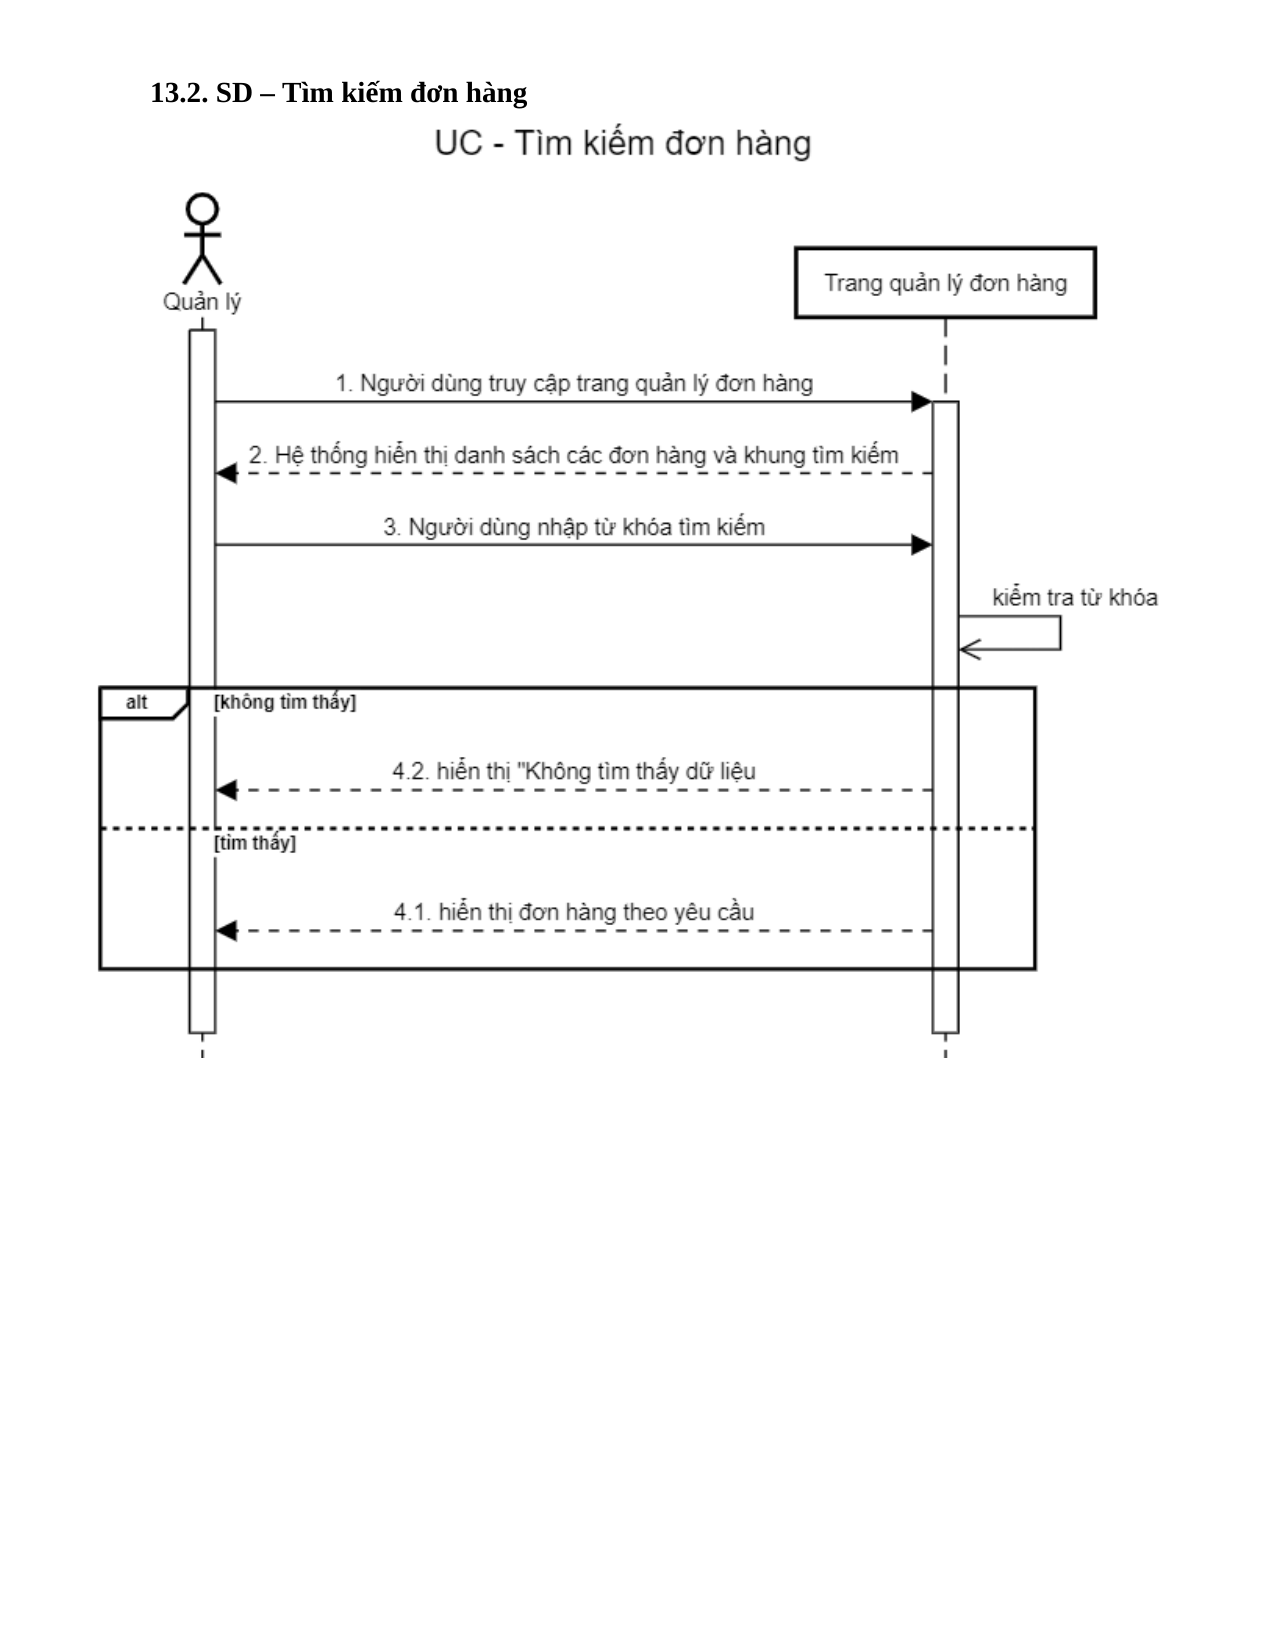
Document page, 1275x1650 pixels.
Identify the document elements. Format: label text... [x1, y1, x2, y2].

subtitle 13.2. SD – Tìm kiếm đơn hàng [75, 75, 1200, 108]
picture [75, 116, 1171, 1058]
